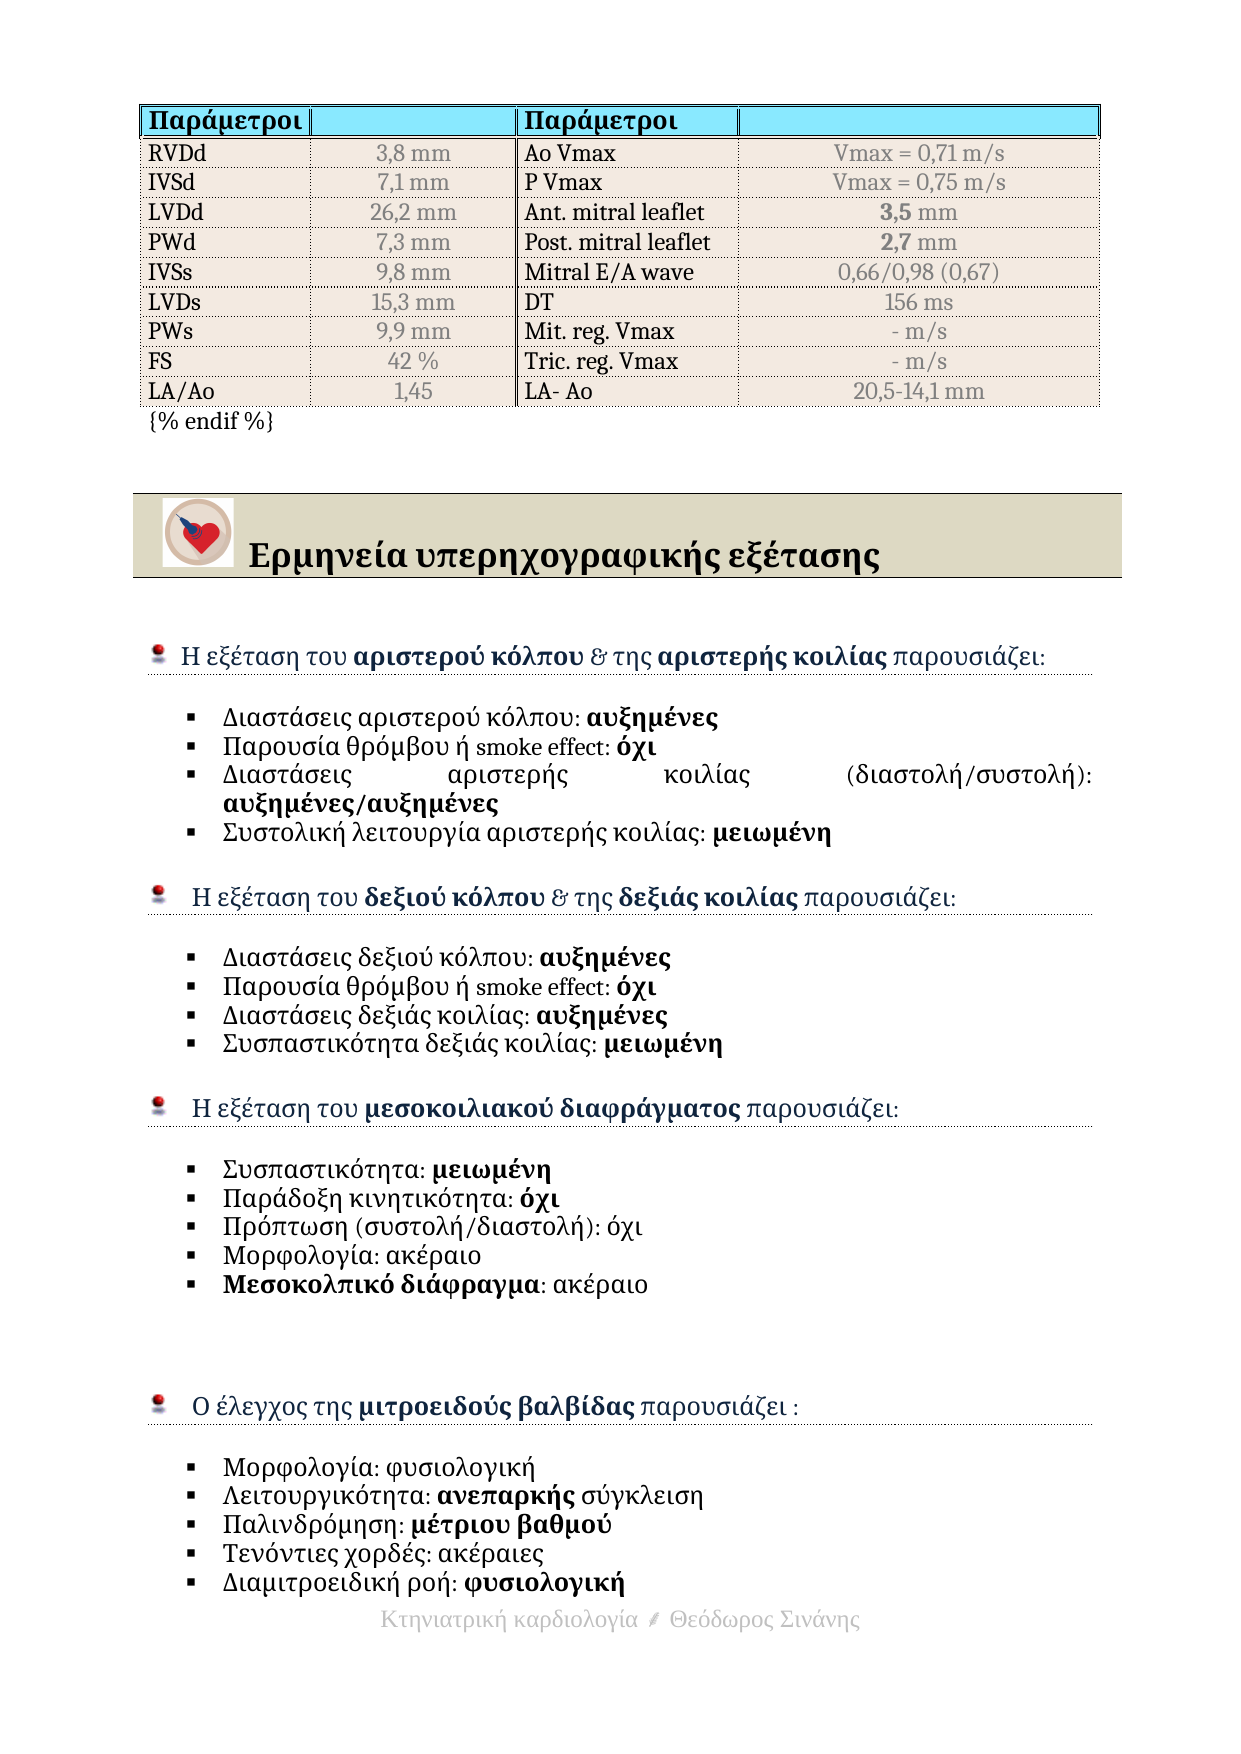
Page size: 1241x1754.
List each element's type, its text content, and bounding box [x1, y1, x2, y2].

table_cell 2,7 mm [738, 227, 1100, 257]
table_cell LVDd [140, 197, 310, 227]
table_cell 26,2 mm [310, 197, 515, 227]
table_cell Mitral E/A wave [518, 257, 738, 286]
table_cell PWd [140, 227, 310, 257]
table_header Παράμετροι [517, 107, 738, 135]
list Τενόντιες χορδές: ακέραιες [185, 1540, 1092, 1568]
table_cell Tric. reg. Vmax [518, 346, 738, 376]
list Συστολική λειτουργία αριστερής κοιλίας: μειωμένη [185, 819, 1092, 848]
list Μεσοκολπικό διάφραγμα: ακέραιο [185, 1271, 1092, 1299]
text Ο έλεγχος της μιτροειδούς βαλβίδας παρουσιάζει : [148, 1386, 1092, 1425]
table_cell 7,3 mm [310, 227, 515, 257]
table_header [310, 105, 517, 135]
table_cell PWs [140, 316, 310, 346]
picture [162, 498, 234, 567]
table_cell Vmax = 0,71 m/s [738, 135, 1100, 167]
table_cell - m/s [738, 346, 1100, 376]
list Συσπαστικότητα δεξιάς κοιλίας: μειωμένη [185, 1030, 1092, 1059]
list Διαστάσεις αριστερού κόλπου: αυξημένες [185, 704, 1092, 733]
table_cell 15,3 mm [310, 286, 515, 316]
table_cell 156 ms [738, 286, 1100, 316]
table_header Παράμετροι [142, 107, 310, 135]
table_cell - m/s [738, 316, 1100, 346]
picture [147, 1385, 170, 1416]
list Παλινδρόμηση: μέτριου βαθμού [185, 1511, 1092, 1540]
table_cell P Vmax [518, 167, 738, 197]
list Παρουσία θρόμβου ή smoke effect: όχι [185, 733, 1092, 761]
list Παράδοξη κινητικότητα: όχι [185, 1184, 1092, 1213]
list Μορφολογία: ακέραιο [185, 1242, 1092, 1271]
text {% endif %} [148, 407, 1092, 435]
table_cell RVDd [140, 135, 310, 167]
table_cell FS [140, 346, 310, 376]
table_cell DT [518, 286, 738, 316]
table_cell 9,8 mm [310, 257, 515, 286]
table_cell Ao Vmax [518, 139, 738, 167]
table_cell LA/Ao [140, 376, 310, 406]
table_cell 20,5-14,1 mm [738, 376, 1100, 406]
text Η εξέταση του δεξιού κόλπου & της δεξιάς κοιλίας παρουσιάζει: [148, 876, 1092, 915]
picture [147, 1087, 170, 1118]
table_cell Post. mitral leaflet [518, 227, 738, 257]
table_cell 42 % [310, 346, 515, 376]
table_cell 7,1 mm [310, 167, 515, 197]
list Διαστάσεις αριστερής κοιλίας (διαστολή/συστολή): αυξημένες/αυξημένες [185, 761, 1092, 819]
picture [147, 636, 170, 666]
table_header [738, 107, 1098, 135]
table_cell IVSd [140, 167, 310, 197]
table_cell 3,5 mm [738, 197, 1100, 227]
list Διαστάσεις δεξιάς κοιλίας: αυξημένες [185, 1002, 1092, 1030]
list Μορφολογία: φυσιολογική [185, 1453, 1092, 1482]
list Παρουσία θρόμβου ή smoke effect: όχι [185, 973, 1092, 1002]
list Συσπαστικότητα: μειωμένη [185, 1156, 1092, 1184]
picture [147, 876, 170, 906]
list Διαμιτροειδική ροή: φυσιολογική [185, 1568, 1092, 1597]
table_cell Mit. reg. Vmax [518, 316, 738, 346]
table_cell 0,66/0,98 (0,67) [738, 257, 1100, 286]
table_cell IVSs [140, 257, 310, 286]
subtitle Ερμηνεία υπερηχογραφικής εξέτασης [133, 494, 1122, 577]
list Διαστάσεις δεξιού κόλπου: αυξημένες [185, 944, 1092, 973]
table_cell 9,9 mm [310, 316, 515, 346]
table_cell 1,45 [310, 376, 515, 406]
table_cell 3,8 mm [310, 139, 515, 167]
table_cell LA- Ao [518, 376, 738, 406]
list Λειτουργικότητα: ανεπαρκής σύγκλειση [185, 1482, 1092, 1511]
table_cell LVDs [140, 286, 310, 316]
text Η εξέταση του μεσοκοιλιακού διαφράγματος παρουσιάζει: [148, 1088, 1092, 1127]
list Πρόπτωση (συστολή/διαστολή): όχι [185, 1213, 1092, 1242]
table_cell Vmax = 0,75 m/s [738, 167, 1100, 197]
text Η εξέταση του αριστερού κόλπου & της αριστερής κοιλίας παρουσιάζει: [148, 636, 1092, 675]
table_cell Ant. mitral leaflet [518, 197, 738, 227]
